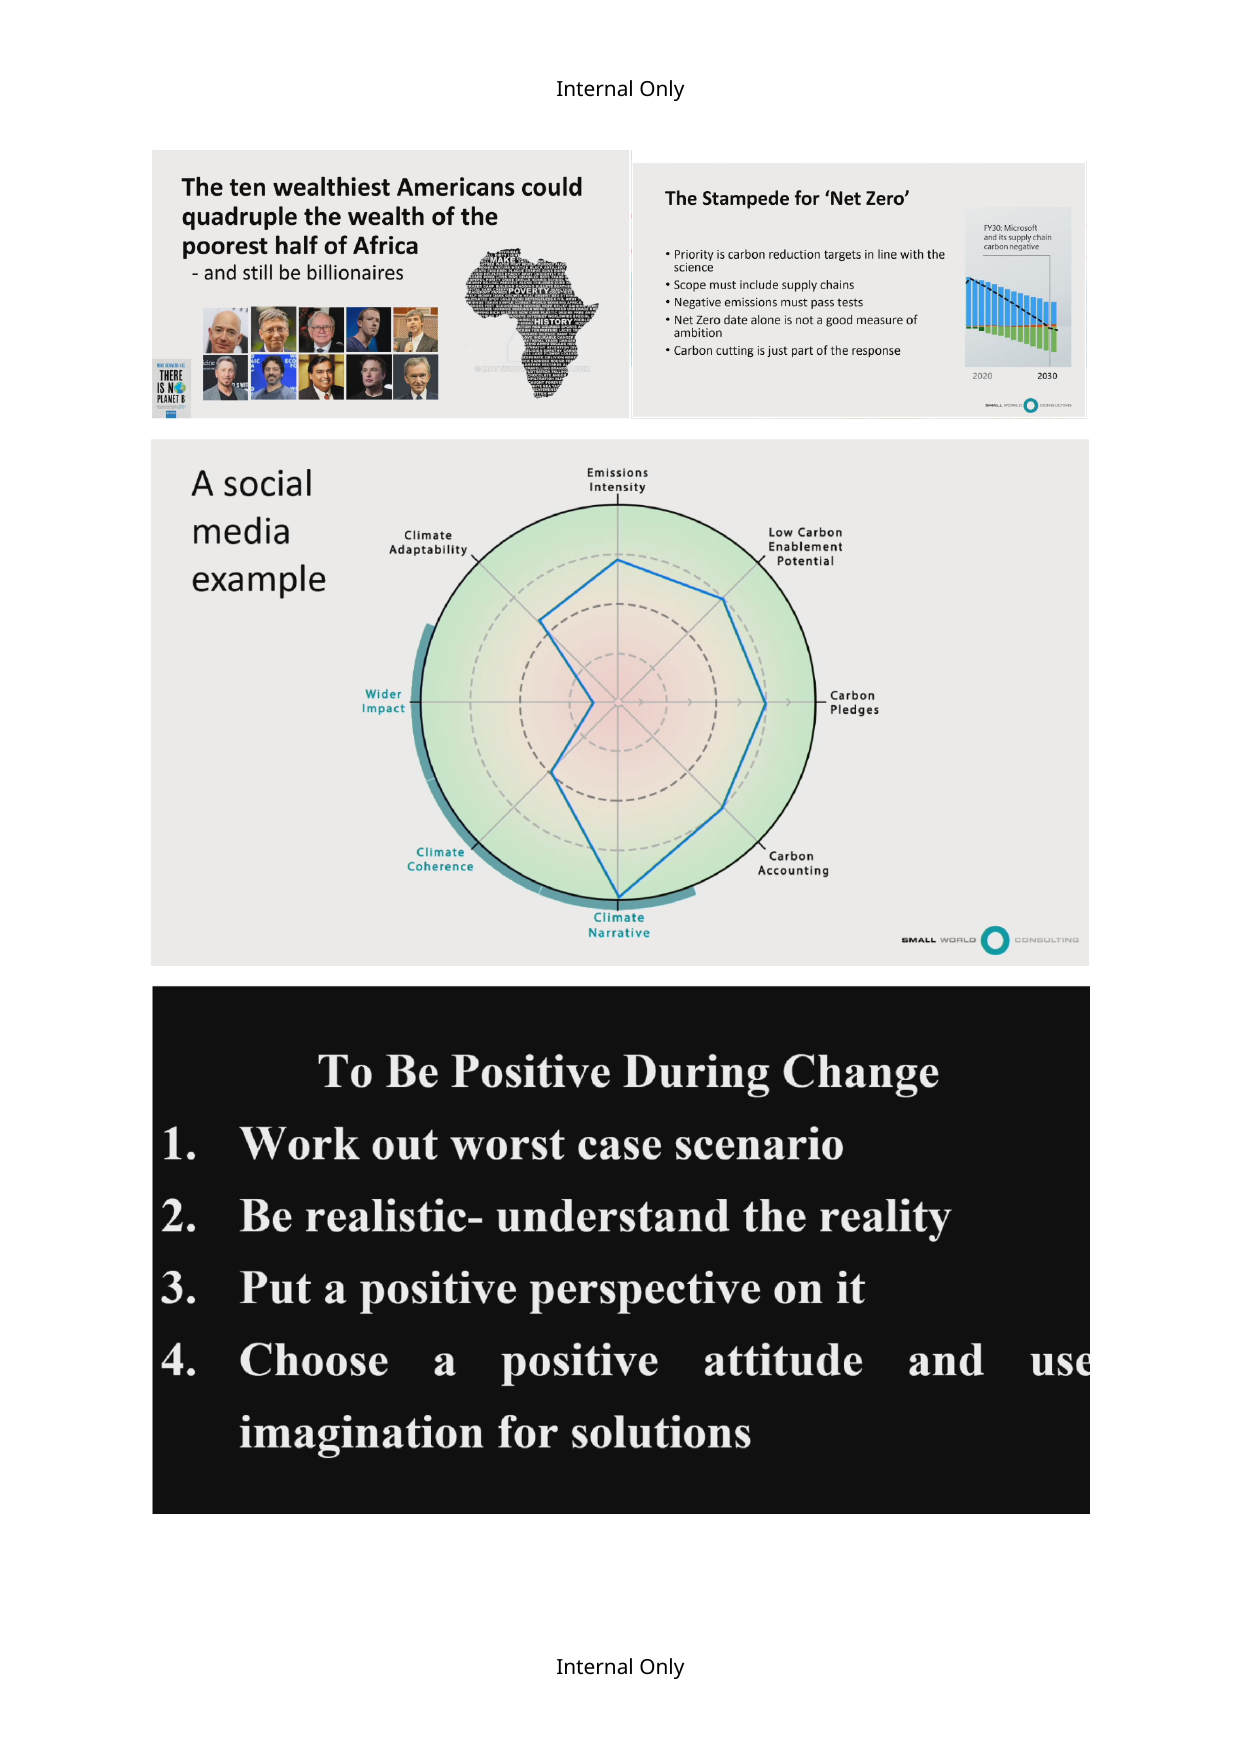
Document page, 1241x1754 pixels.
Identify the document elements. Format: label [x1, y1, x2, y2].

picture [150, 984, 1090, 1514]
picture [150, 437, 1089, 966]
picture [150, 150, 1087, 419]
